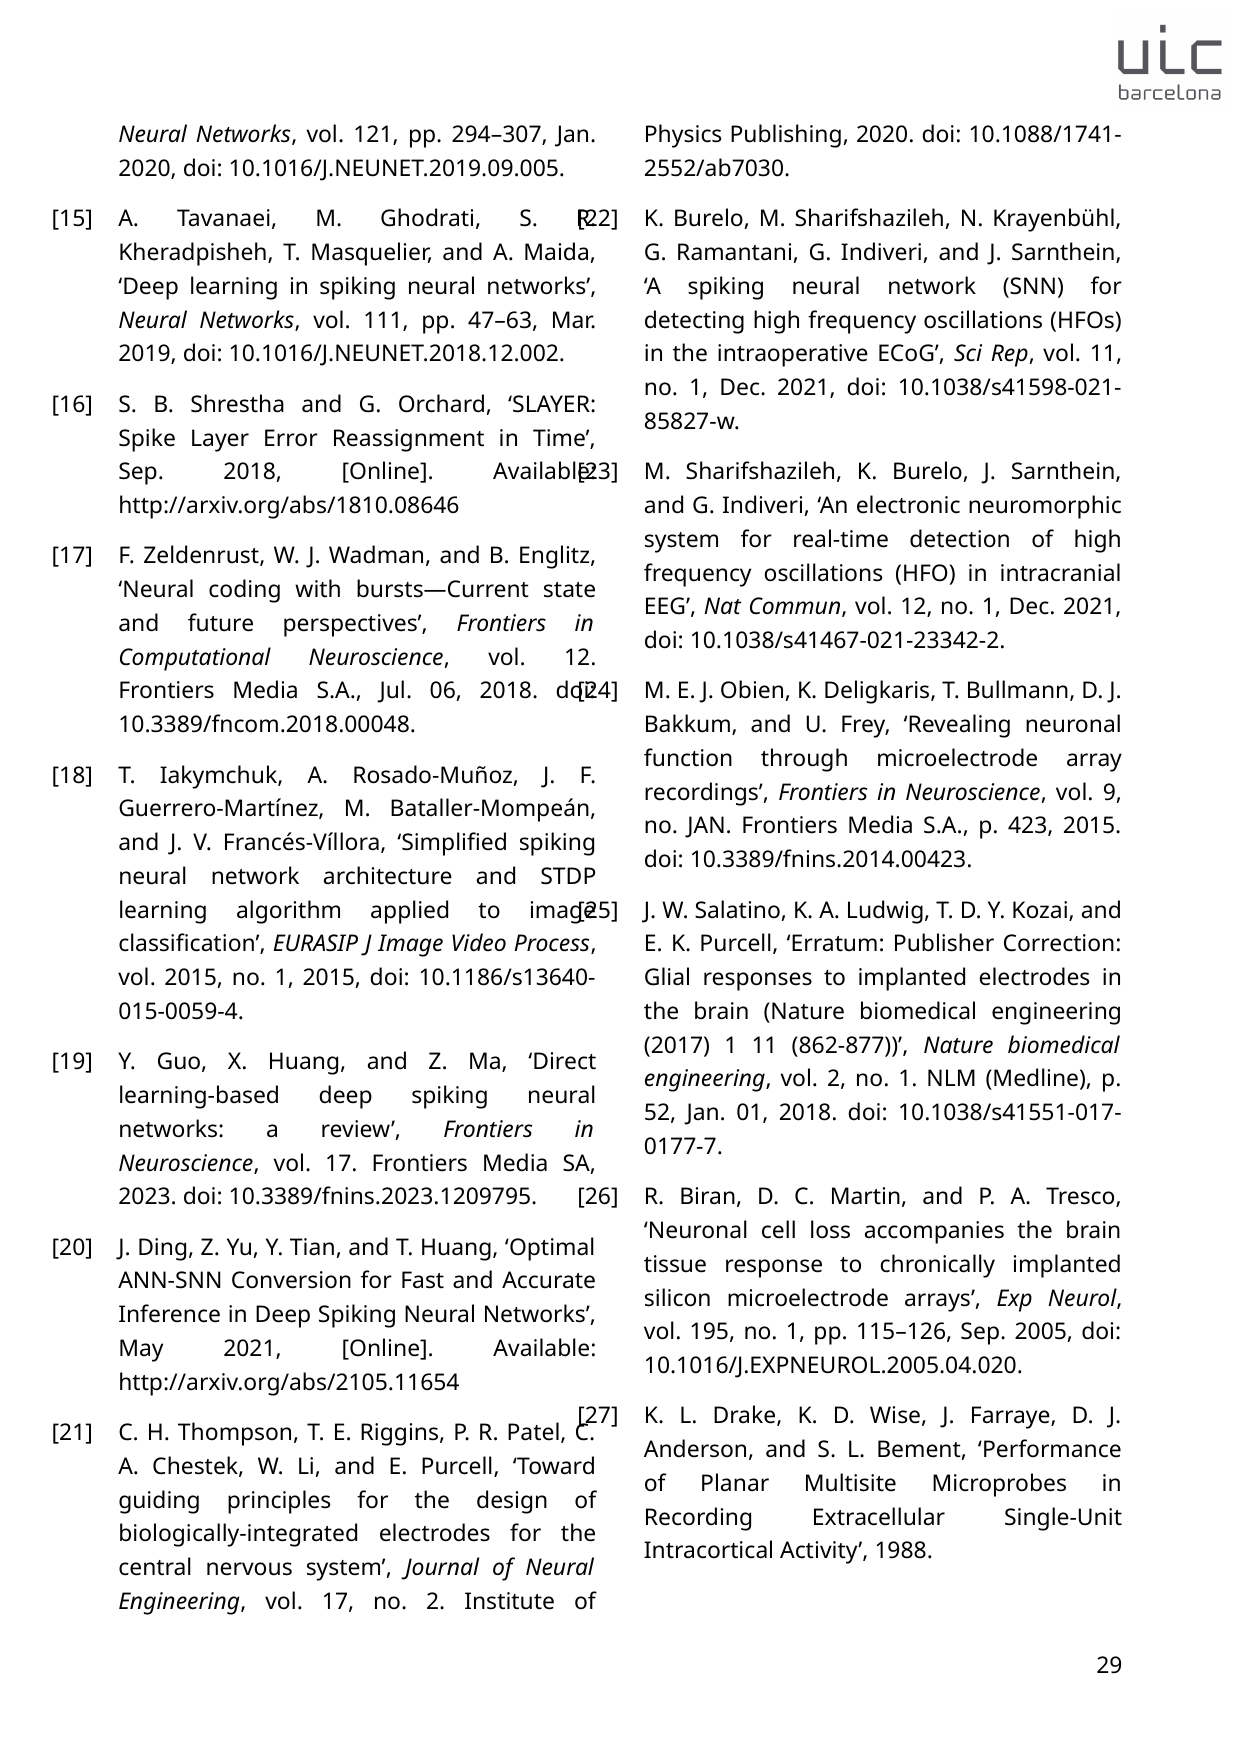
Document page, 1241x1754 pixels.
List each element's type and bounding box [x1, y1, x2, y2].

picture [1110, 11, 1229, 110]
